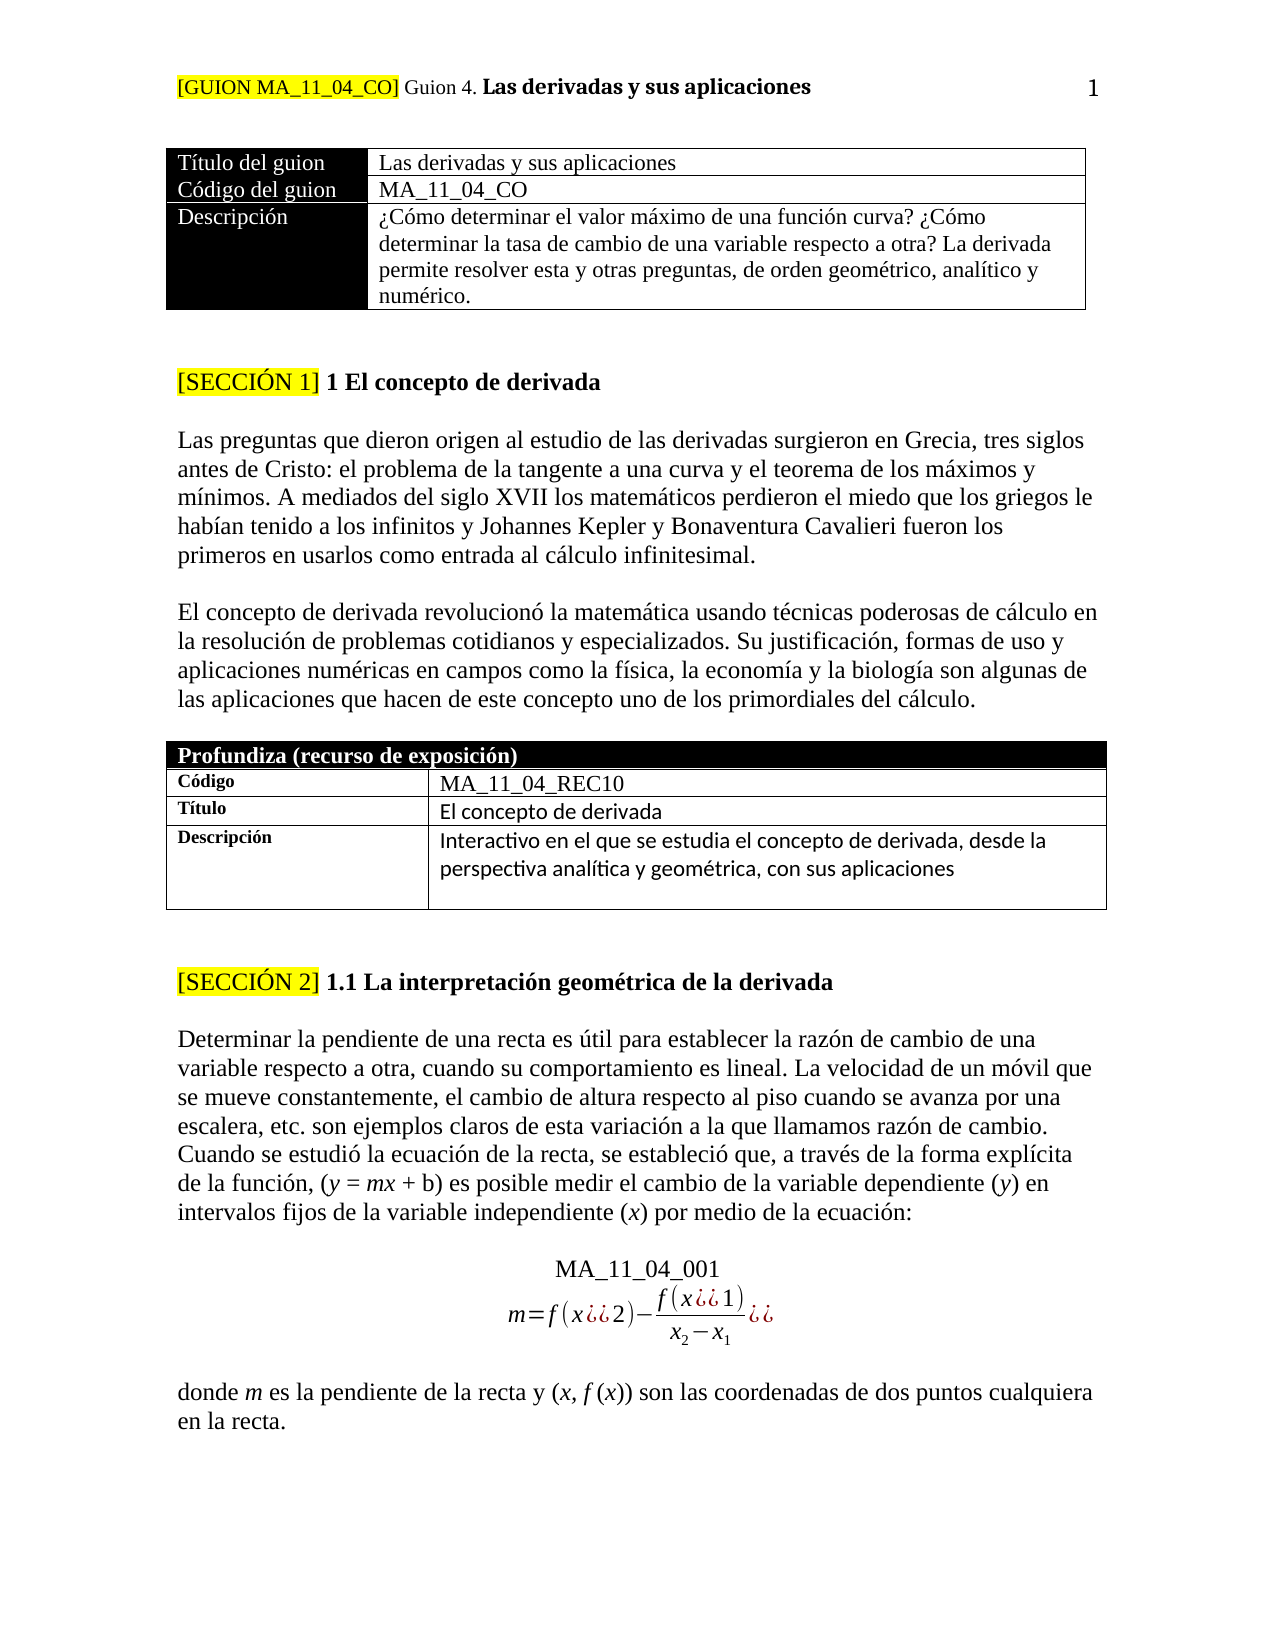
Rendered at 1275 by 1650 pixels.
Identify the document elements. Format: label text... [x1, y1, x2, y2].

table_cell Interactivo en el que se estudia el concepto de derivada, desde la perspectiva analítica y geométrica, con sus aplicaciones [429, 826, 1106, 908]
table_header Las derivadas y sus aplicaciones [368, 149, 1085, 175]
table_header Profundiza (recurso de exposición) [167, 742, 1106, 768]
table_cell ¿Cómo determinar el valor máximo de una función curva? ¿Cómo determinar la tasa de cambio de una variable respecto a otra? La derivada permite resolver esta y otras preguntas, de orden geométrico, analítico y numérico. [368, 204, 1085, 309]
text Las preguntas que dieron origen al estudio de las derivadas surgieron en Grecia, tres siglos antes de Cristo: el problema de la tangente a una curva y el teorema de los máximos y mínimos. A mediados del siglo XVII los matemáticos perdieron el miedo que los griegos le habían tenido a los infinitos y Johannes Kepler y Bonaventura Cavalieri fueron los primeros en usarlos como entrada al cálculo infinitesimal. [177, 425, 1098, 569]
table_cell Código del guion [167, 176, 367, 202]
table_header Título del guion [167, 149, 367, 175]
table_cell MA_11_04_REC10 [429, 770, 1106, 796]
table_cell Descripción [167, 826, 428, 908]
text MA_11_04_001 [177, 1254, 1098, 1283]
table_cell Código [167, 770, 428, 796]
text El concepto de derivada revolucionó la matemática usando técnicas poderosas de cálculo en la resolución de problemas cotidianos y especializados. Su justificación, formas de uso y aplicaciones numéricas en campos como la física, la economía y la biología son algunas de las aplicaciones que hacen de este concepto uno de los primordiales del cálculo. [177, 597, 1098, 712]
text [SECCIÓN 1] 1 El concepto de derivada [177, 367, 1098, 396]
table_cell MA_11_04_CO [368, 176, 1085, 202]
text [SECCIÓN 2] 1.1 La interpretación geométrica de la derivada [319, 967, 1098, 996]
text donde m es la pendiente de la recta y (x, f (x)) son las coordenadas de dos puntos cualquiera en la recta. [177, 1377, 1098, 1434]
text Determinar la pendiente de una recta es útil para establecer la razón de cambio de una variable respecto a otra, cuando su comportamiento es lineal. La velocidad de un móvil que se mueve constantemente, el cambio de altura respecto al piso cuando se avanza por una escalera, etc. son ejemplos claros de esta variación a la que llamamos razón de cambio. [177, 1024, 1098, 1139]
text Cuando se estudió la ecuación de la recta, se estableció que, a través de la forma explícita de la función, (y = mx + b) es posible medir el cambio de la variable dependiente (y) en intervalos fijos de la variable independiente (x) por medio de la ecuación: [177, 1139, 1098, 1226]
table_cell El concepto de derivada [429, 797, 1106, 825]
table_cell Título [167, 797, 428, 825]
table_cell Descripción [167, 204, 367, 309]
